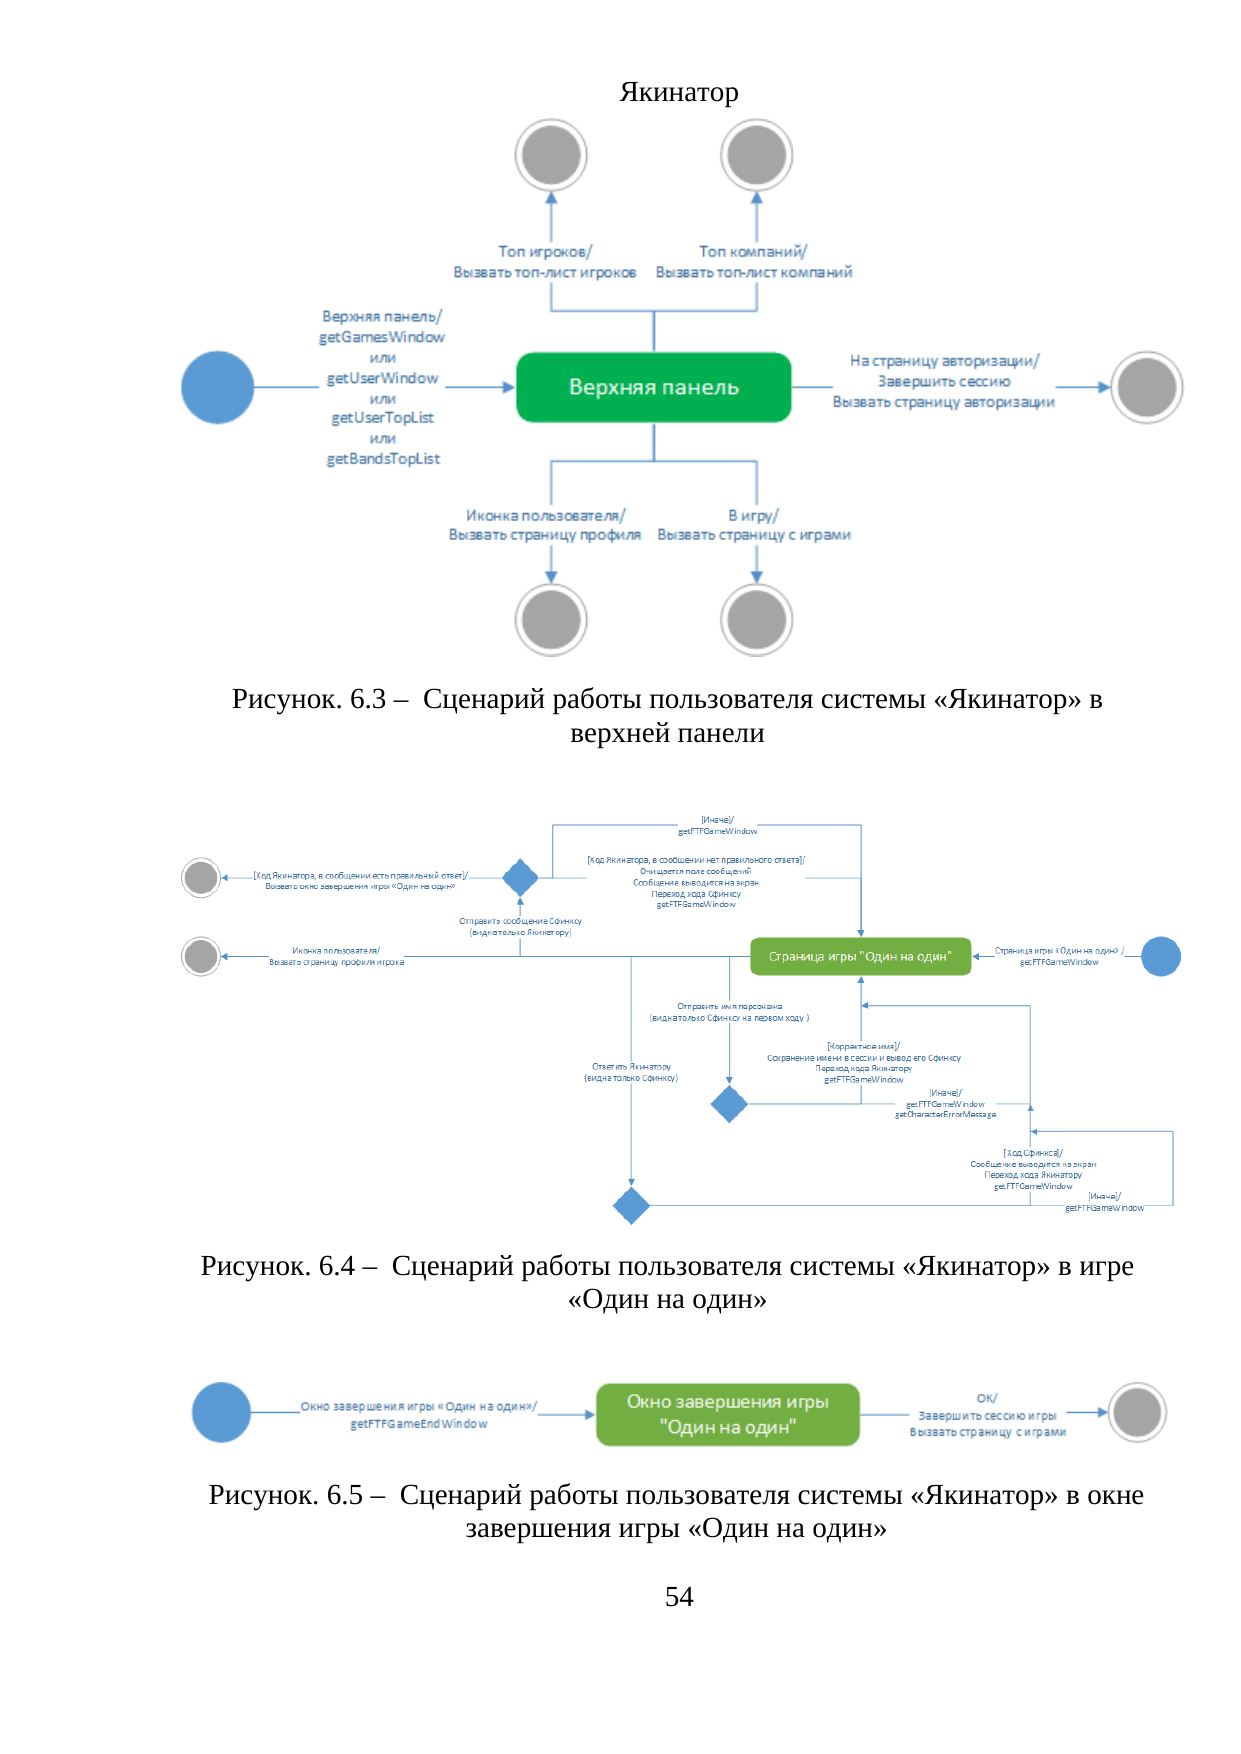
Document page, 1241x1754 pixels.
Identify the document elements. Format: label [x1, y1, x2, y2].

picture [180, 118, 1185, 657]
picture [178, 810, 1183, 1226]
picture [177, 1381, 1182, 1451]
